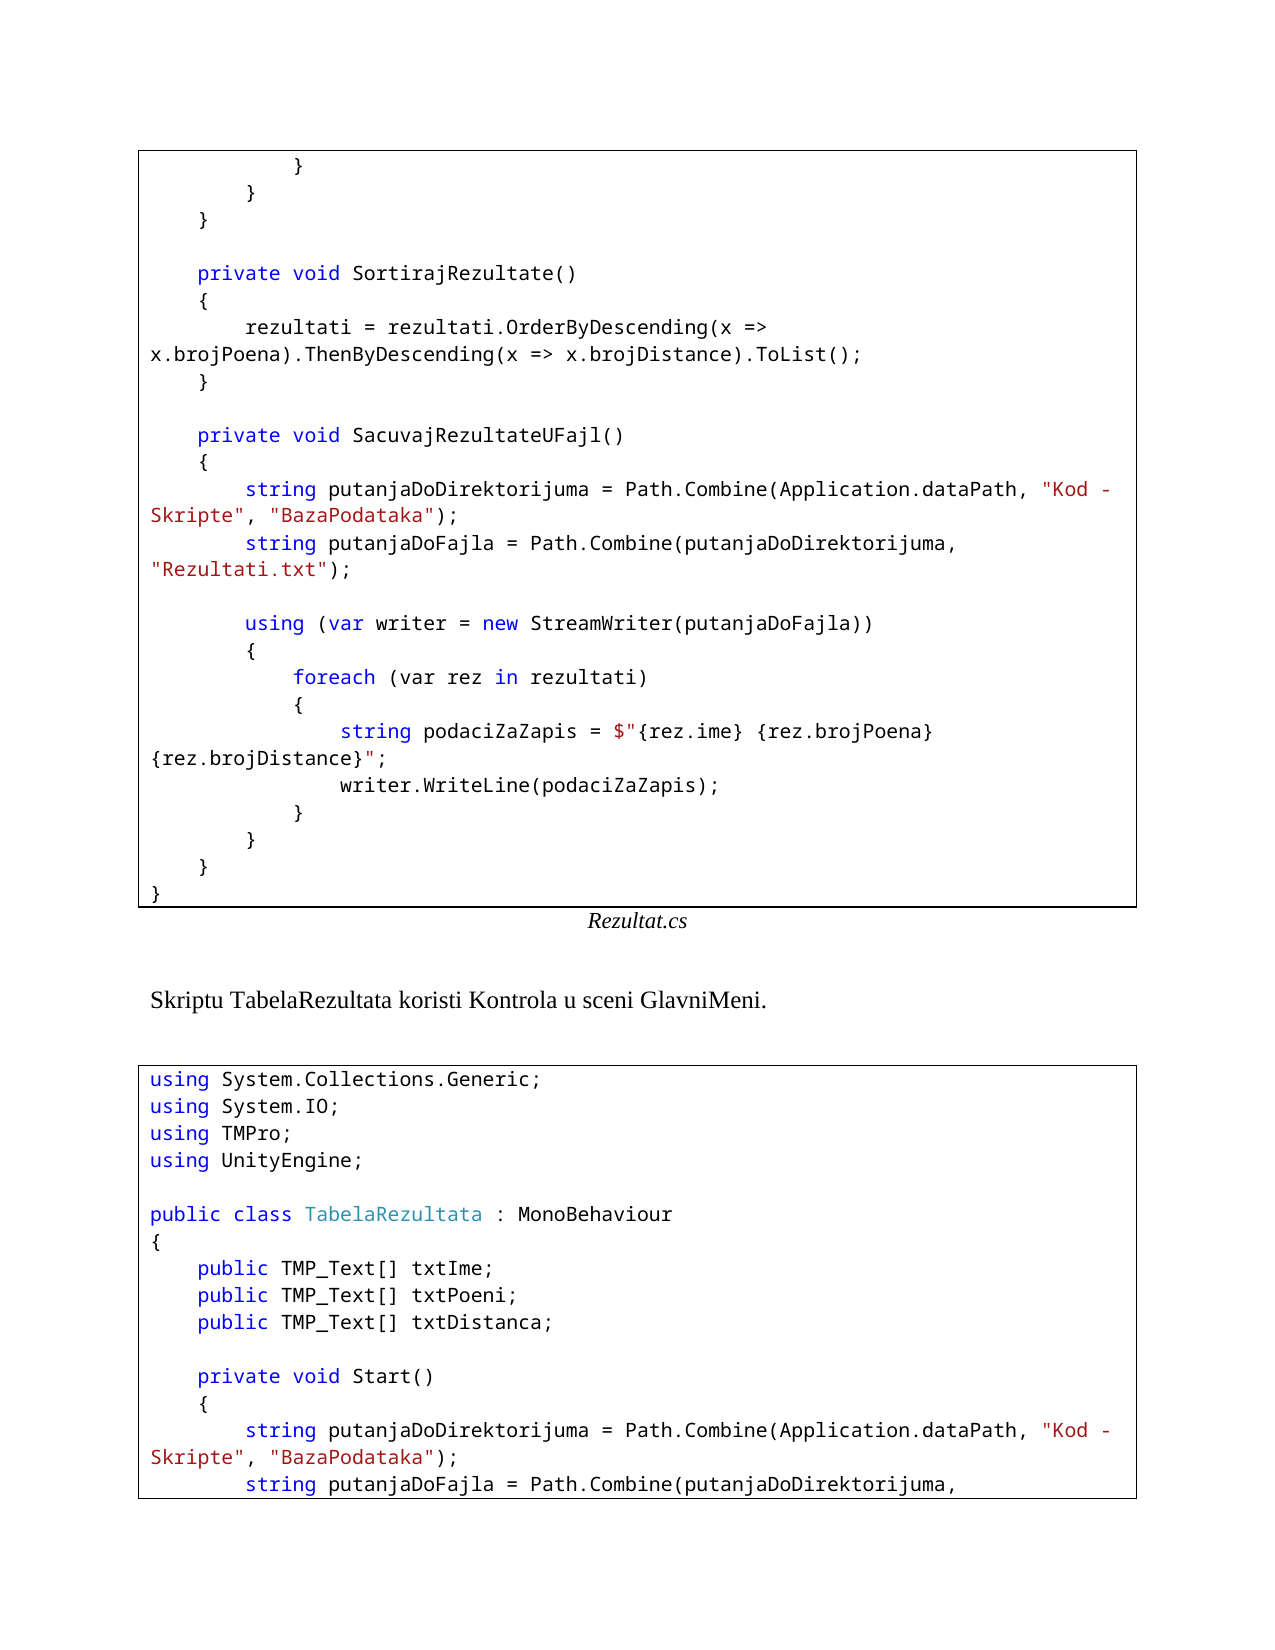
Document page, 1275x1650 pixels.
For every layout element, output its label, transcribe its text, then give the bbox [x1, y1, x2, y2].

text Rezultat.cs [150, 908, 1125, 934]
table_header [139, 1066, 1136, 1497]
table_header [139, 151, 1136, 906]
text Skriptu TabelaRezultata koristi Kontrola u sceni GlavniMeni. [150, 985, 1125, 1014]
